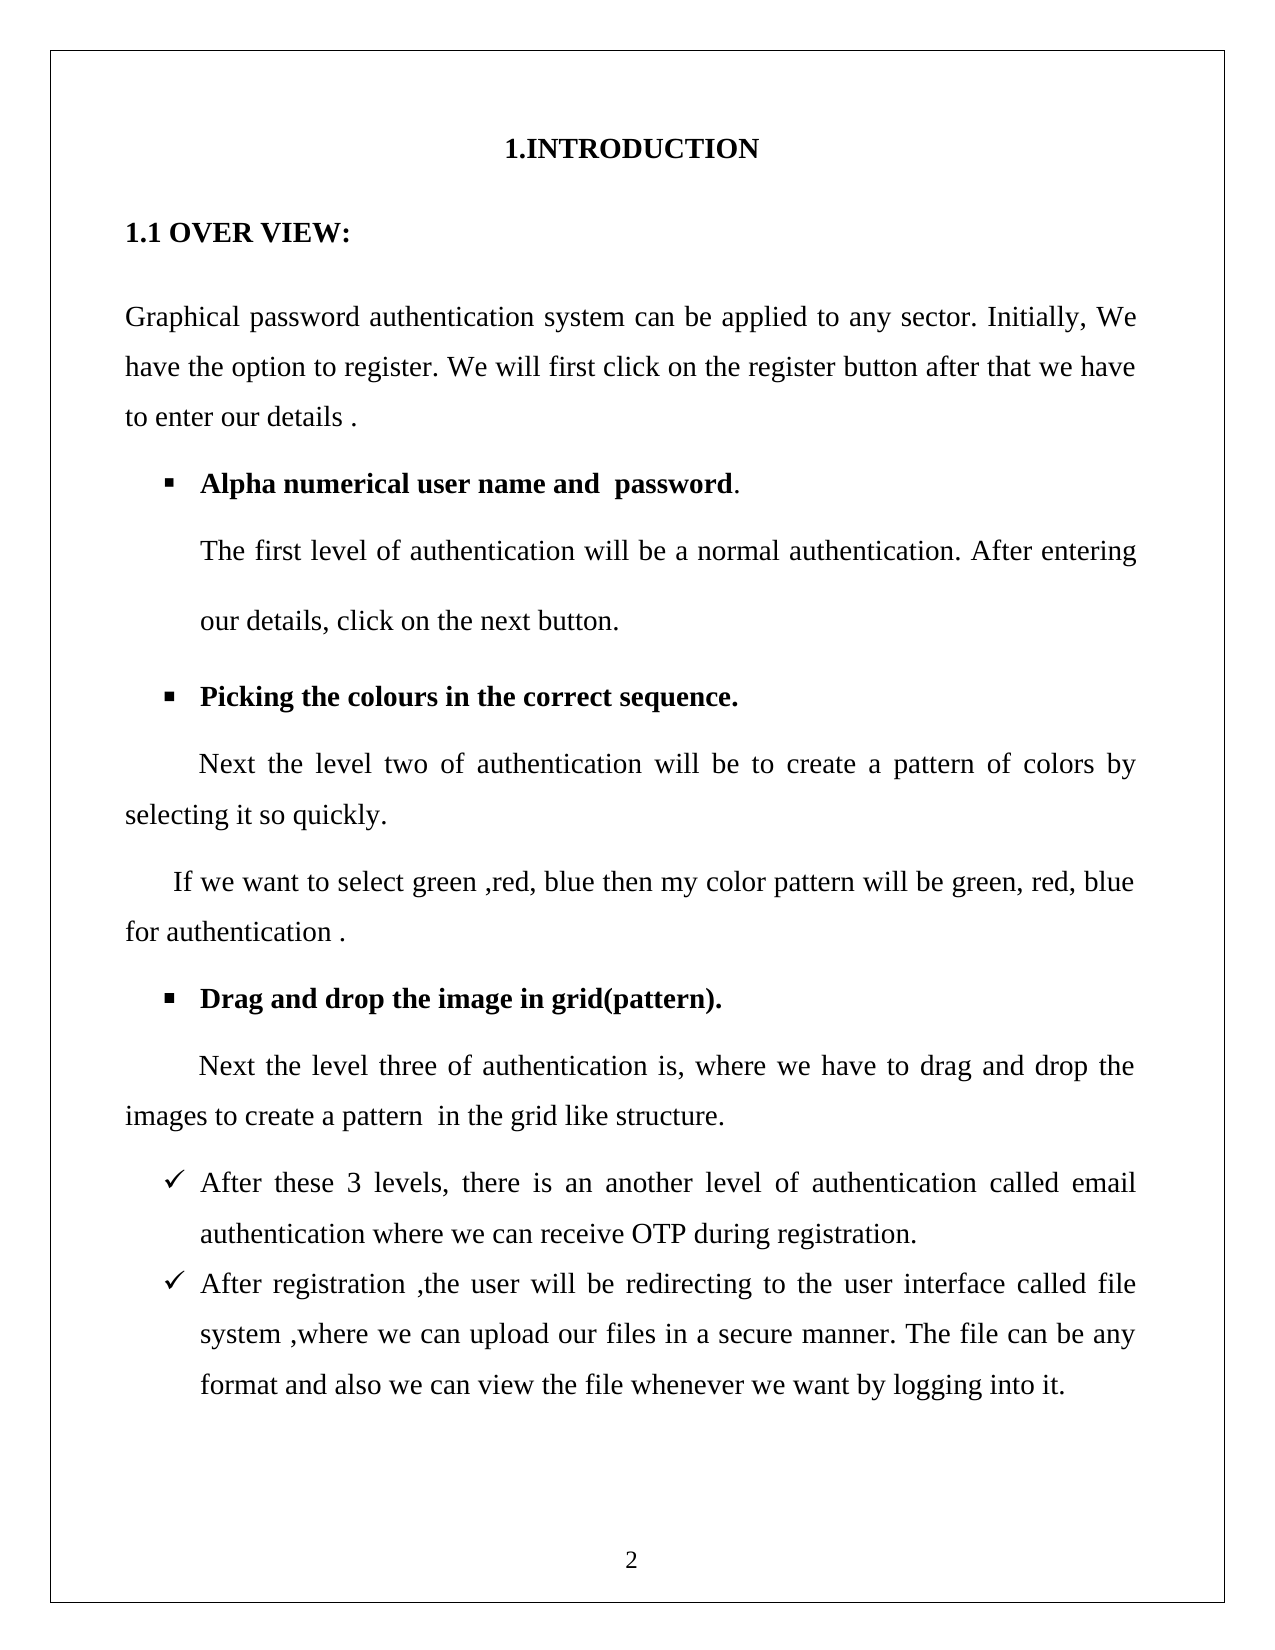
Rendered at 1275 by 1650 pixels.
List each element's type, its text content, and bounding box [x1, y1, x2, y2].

list Picking the colours in the correct sequence. [162, 679, 1138, 713]
text Graphical password authentication system can be applied to any sector. Initially, We have the option to register. We will first click on the register button after that we have to enter our details . [125, 299, 1138, 433]
text 1.INTRODUCTION [125, 131, 1138, 165]
list After these 3 levels, there is an another level of authentication called email authentication where we can receive OTP during registration. [162, 1166, 1138, 1249]
text Next the level three of authentication is, where we have to drag and drop the images to create a pattern in the grid like structure. [125, 1048, 1138, 1132]
text The first level of authentication will be a normal authentication. After entering our details, click on the next button. [200, 533, 1138, 639]
text Next the level two of authentication will be to create a pattern of colors by selecting it so quickly. [125, 747, 1138, 830]
text 1.1 OVER VIEW: [125, 215, 1138, 248]
text If we want to select green ,red, blue then my color pattern will be green, red, blue for authentication . [125, 864, 1138, 948]
list After registration ,the user will be redirecting to the user interface called file system ,where we can upload our files in a secure manner. The file can be any format and also we can view the file whenever we want by logging into it. [162, 1266, 1138, 1401]
list Alpha numerical user name and password. [162, 466, 1138, 500]
list Drag and drop the image in grid(pattern). [162, 981, 1138, 1015]
